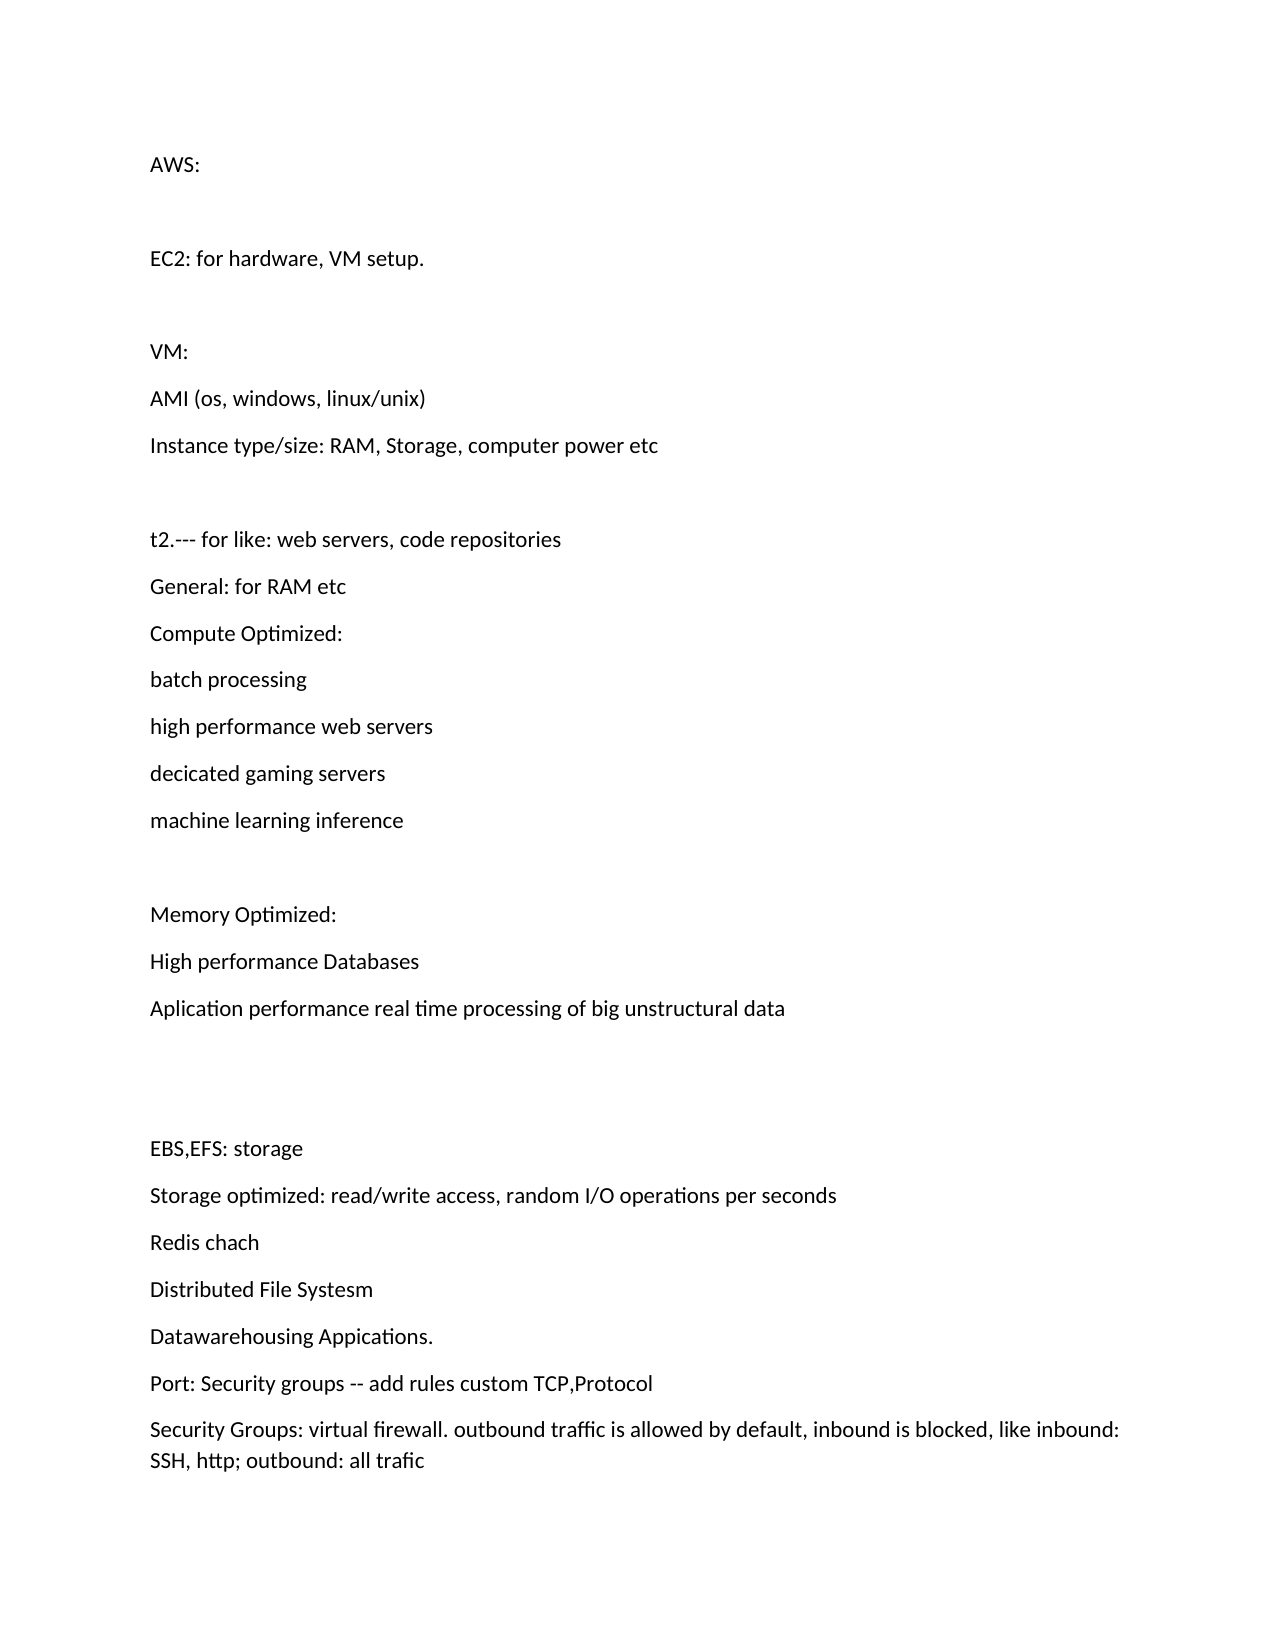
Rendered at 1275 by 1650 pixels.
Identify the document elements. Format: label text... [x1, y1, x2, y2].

text AMI (os, windows, linux/unix) [150, 384, 1125, 412]
text Port: Security groups -- add rules custom TCP,Protocol [150, 1369, 1125, 1397]
text Distributed File Systesm [150, 1275, 1125, 1303]
text VM: [150, 337, 1125, 366]
text high performance web servers [150, 712, 1125, 741]
text High performance Databases [150, 947, 1125, 975]
text EBS,EFS: storage [150, 1134, 1125, 1162]
text Security Groups: virtual firewall. outbound traffic is allowed by default, inbound is blocked, like inbound: SSH, http; outbound: all trafic [150, 1416, 1125, 1474]
text machine learning inference [150, 806, 1125, 834]
text Compute Optimized: [150, 619, 1125, 647]
text t2.--- for like: web servers, code repositories [150, 525, 1125, 553]
text Instance type/size: RAM, Storage, computer power etc [150, 431, 1125, 459]
text Memory Optimized: [150, 900, 1125, 928]
text batch processing [150, 666, 1125, 694]
text AWS: [150, 150, 1125, 178]
text EC2: for hardware, VM setup. [150, 244, 1125, 272]
text decicated gaming servers [150, 759, 1125, 787]
text Datawarehousing Appications. [150, 1322, 1125, 1350]
text Redis chach [150, 1228, 1125, 1256]
text Storage optimized: read/write access, random I/O operations per seconds [150, 1181, 1125, 1209]
text General: for RAM etc [150, 572, 1125, 600]
text Aplication performance real time processing of big unstructural data [150, 994, 1125, 1022]
